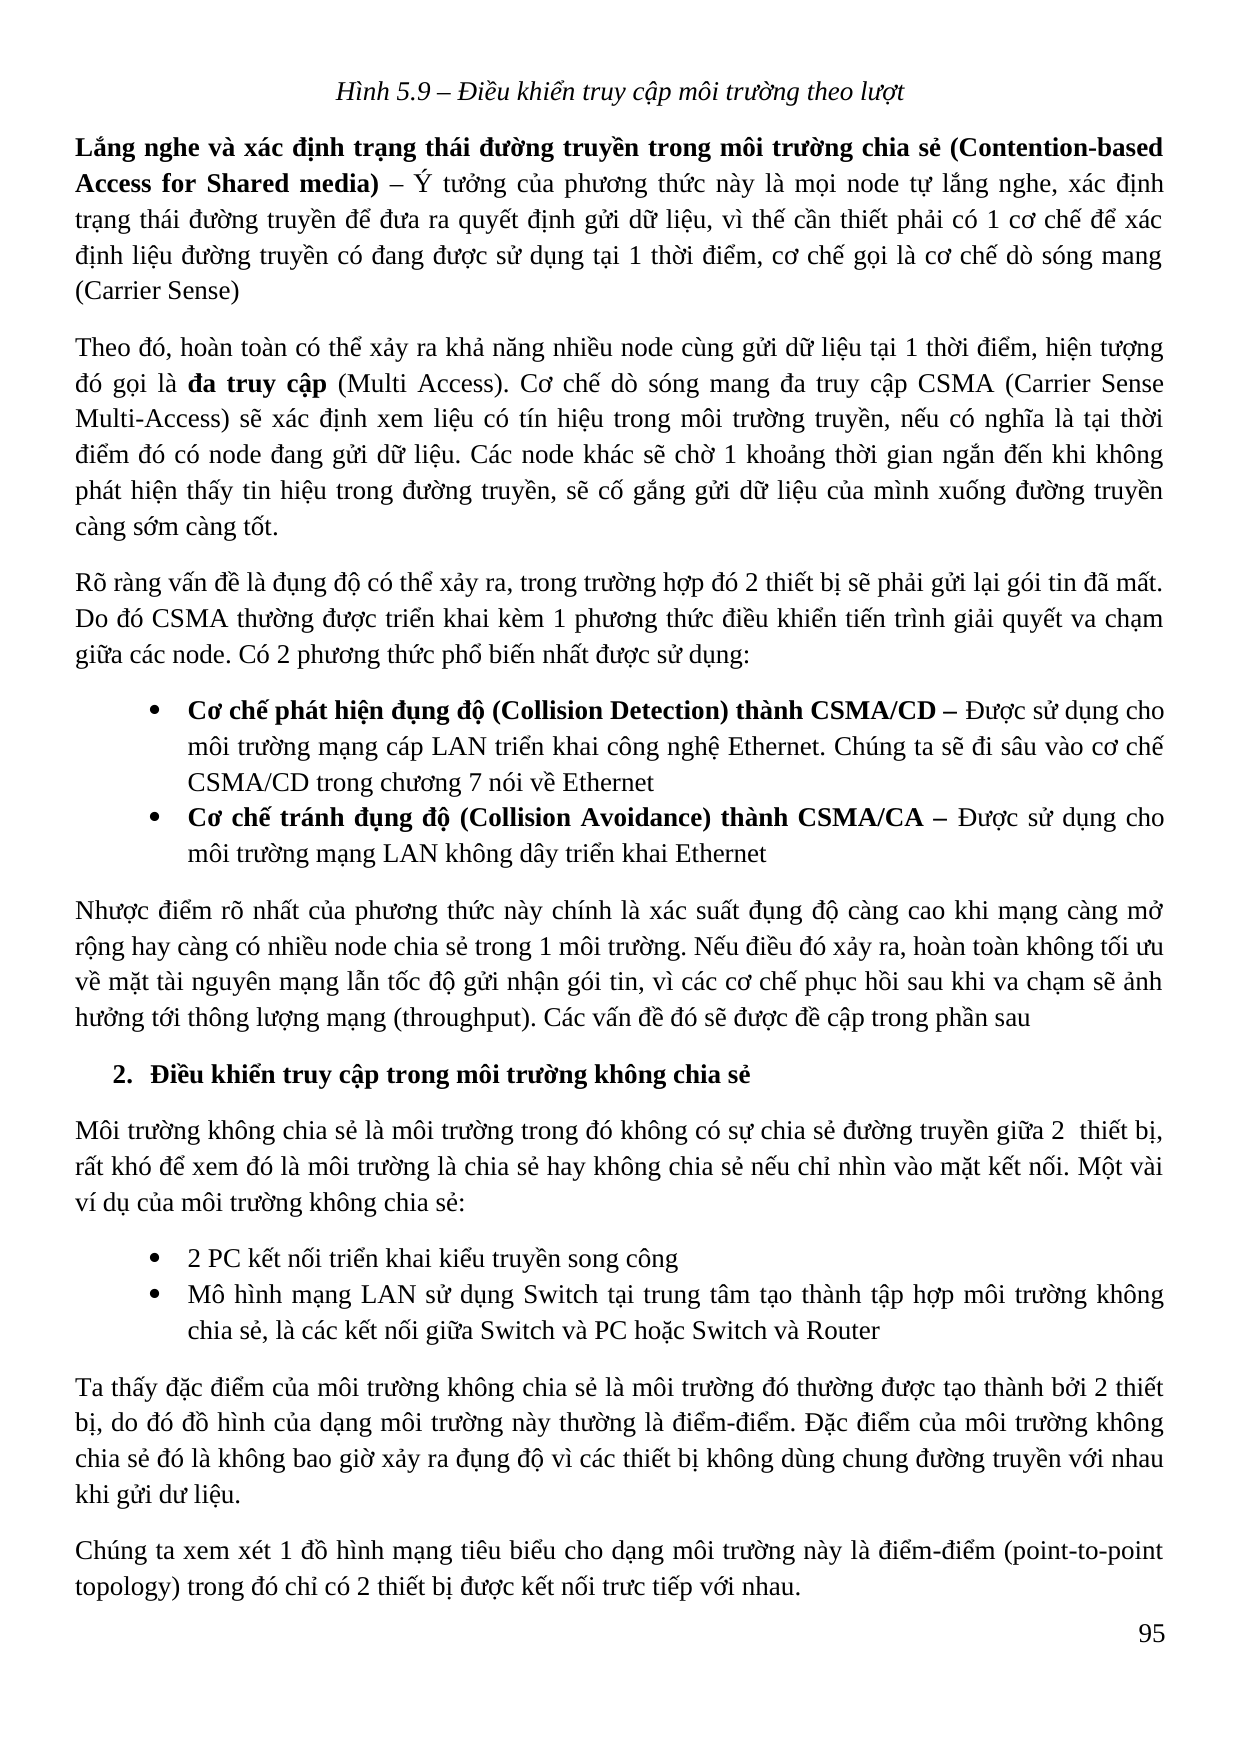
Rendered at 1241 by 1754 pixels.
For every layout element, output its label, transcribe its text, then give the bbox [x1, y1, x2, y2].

text Chúng ta xem xét 1 đồ hình mạng tiêu biểu cho dạng môi trường này là điểm-điểm (point-to-point topology) trong đó chỉ có 2 thiết bị được kết nối trưc tiếp với nhau. [75, 1534, 1165, 1601]
text Lắng nghe và xác định trạng thái đường truyền trong môi trường chia sẻ (Contention-based Access for Shared media) – Ý tưởng của phương thức này là mọi node tự lắng nghe, xác định trạng thái đường truyền để đưa ra quyết định gửi dữ liệu, vì thế cần thiết phải có 1 cơ chế để xác định liệu đường truyền có đang được sử dụng tại 1 thời điểm, cơ chế gọi là cơ chế dò sóng mang (Carrier Sense) [75, 132, 1165, 306]
list 2 PC kết nối triển khai kiểu truyền song công [150, 1242, 1165, 1273]
text Nhược điểm rõ nhất của phương thức này chính là xác suất đụng độ càng cao khi mạng càng mở rộng hay càng có nhiều node chia sẻ trong 1 môi trường. Nếu điều đó xảy ra, hoàn toàn không tối ưu về mặt tài nguyên mạng lẫn tốc độ gửi nhận gói tin, vì các cơ chế phục hồi sau khi va chạm sẽ ảnh hưởng tới thông lượng mạng (throughput). Các vấn đề đó sẽ được đề cập trong phần sau [75, 894, 1165, 1032]
list Cơ chế phát hiện đụng độ (Collision Detection) thành CSMA/CD – Được sử dụng cho môi trường mạng cáp LAN triển khai công nghệ Ethernet. Chúng ta sẽ đi sâu vào cơ chế CSMA/CD trong chương 7 nói về Ethernet [150, 694, 1165, 797]
text Rõ ràng vấn đề là đụng độ có thể xảy ra, trong trường hợp đó 2 thiết bị sẽ phải gửi lại gói tin đã mất. Do đó CSMA thường được triển khai kèm 1 phương thức điều khiển tiến trình giải quyết va chạm giữa các node. Có 2 phương thức phổ biến nhất được sử dụng: [75, 566, 1165, 669]
list Mô hình mạng LAN sử dụng Switch tại trung tâm tạo thành tập hợp môi trường không chia sẻ, là các kết nối giữa Switch và PC hoặc Switch và Router [150, 1278, 1165, 1345]
text Hình 5.9 – Điều khiển truy cập môi trường theo lượt [75, 75, 1165, 106]
list Cơ chế tránh đụng độ (Collision Avoidance) thành CSMA/CA – Được sử dụng cho môi trường mạng LAN không dây triển khai Ethernet [150, 802, 1165, 868]
text Môi trường không chia sẻ là môi trường trong đó không có sự chia sẻ đường truyền giữa 2 thiết bị, rất khó để xem đó là môi trường là chia sẻ hay không chia sẻ nếu chỉ nhìn vào mặt kết nối. Một vài ví dụ của môi trường không chia sẻ: [75, 1114, 1165, 1217]
list Điều khiển truy cập trong môi trường không chia sẻ [112, 1058, 1165, 1089]
text Ta thấy đặc điểm của môi trường không chia sẻ là môi trường đó thường được tạo thành bởi 2 thiết bị, do đó đồ hình của dạng môi trường này thường là điểm-điểm. Đặc điểm của môi trường không chia sẻ đó là không bao giờ xảy ra đụng độ vì các thiết bị không dùng chung đường truyền với nhau khi gửi dư liệu. [75, 1371, 1165, 1509]
text Theo đó, hoàn toàn có thể xảy ra khả năng nhiều node cùng gửi dữ liệu tại 1 thời điểm, hiện tượng đó gọi là đa truy cập (Multi Access). Cơ chế dò sóng mang đa truy cập CSMA (Carrier Sense Multi-Access) sẽ xác định xem liệu có tín hiệu trong môi trường truyền, nếu có nghĩa là tại thời điểm đó có node đang gửi dữ liệu. Các node khác sẽ chờ 1 khoảng thời gian ngắn đến khi không phát hiện thấy tin hiệu trong đường truyền, sẽ cố gắng gửi dữ liệu của mình xuống đường truyền càng sớm càng tốt. [75, 331, 1165, 541]
